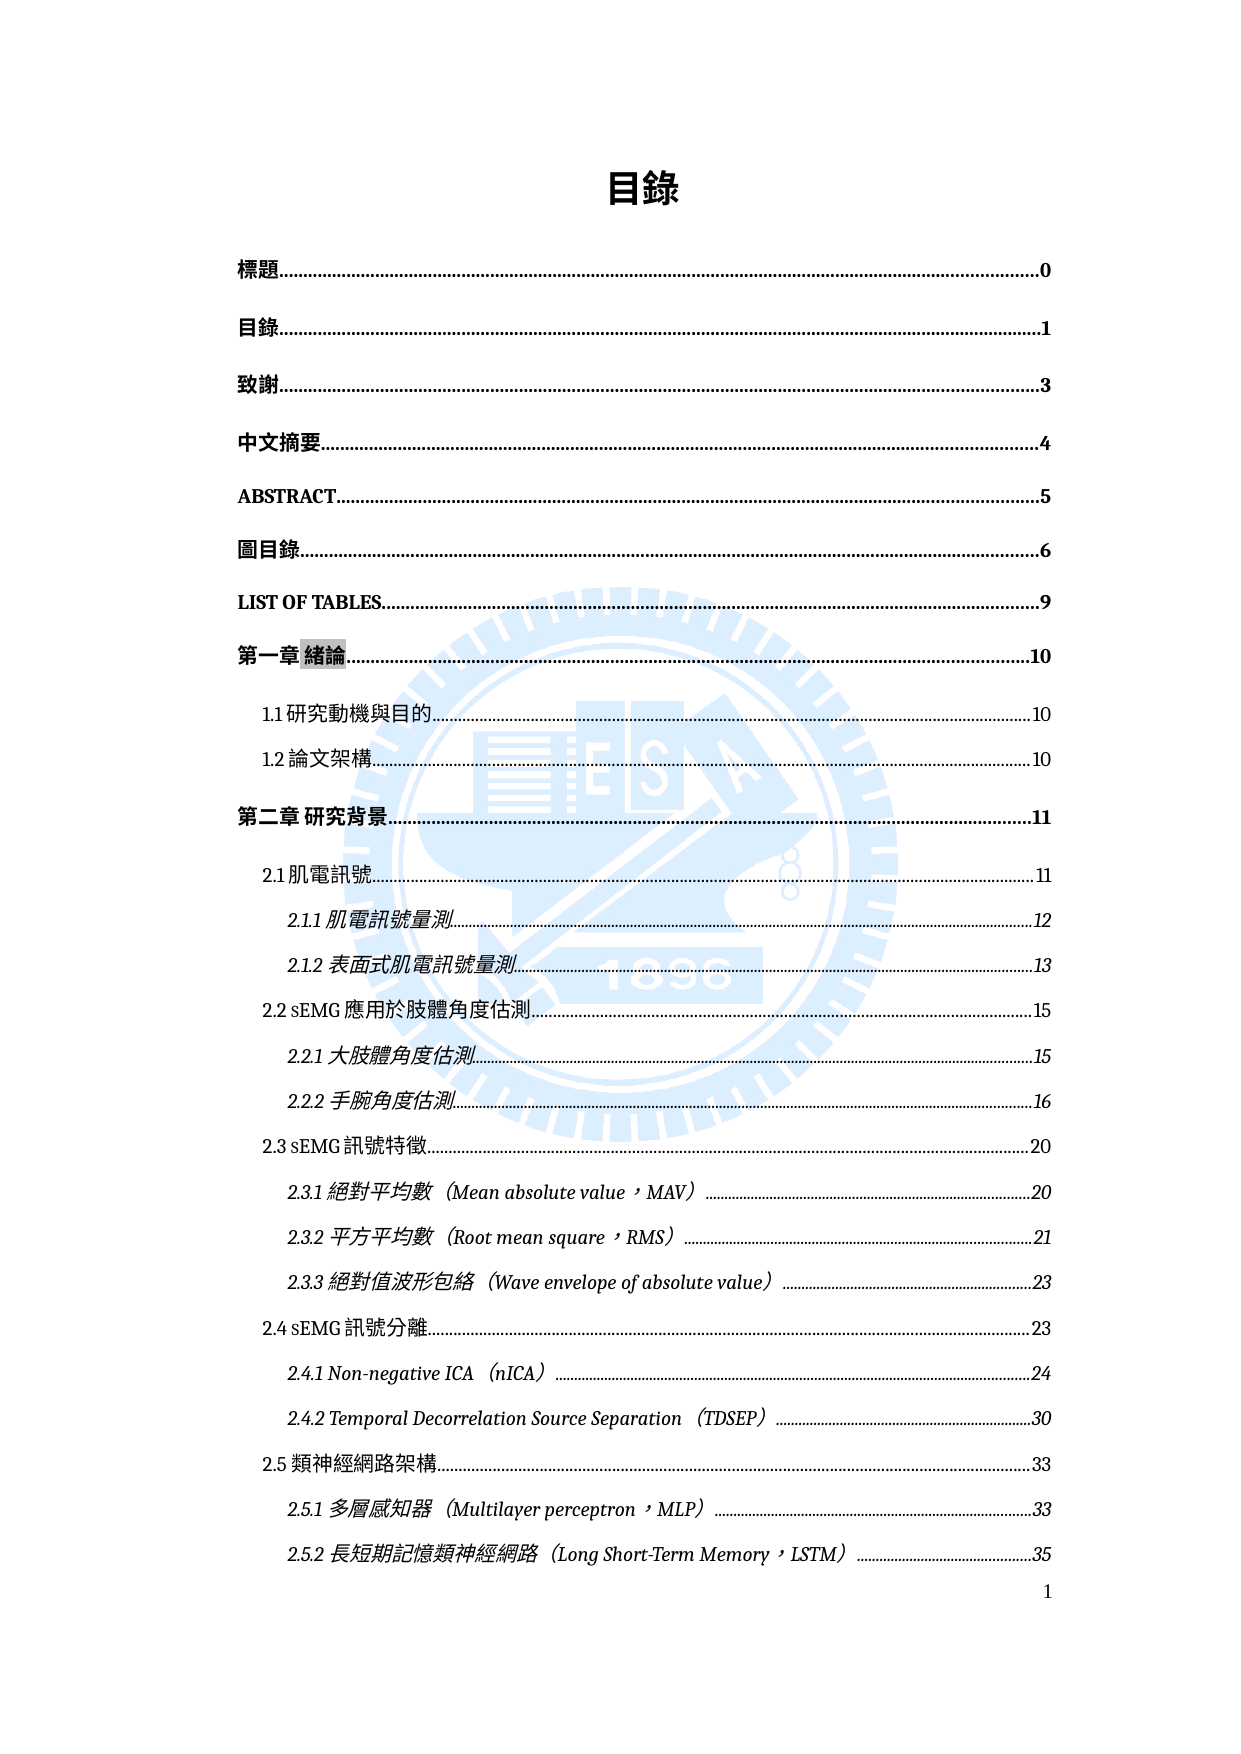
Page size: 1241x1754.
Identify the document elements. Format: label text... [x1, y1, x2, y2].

text 2.1.2 表面式肌電訊號量測 13 [237, 948, 1053, 979]
text 2.3.1 絕對平均數（Mean absolute value，MAV） 20 [237, 1175, 1053, 1205]
text 第二章 研究背景 11 [187, 800, 1053, 830]
text 第一章 緒論 10 [346, 639, 1053, 669]
text 2.5 類神經網路架構 33 [212, 1447, 1053, 1477]
text 2.2.2 手腕角度估測 16 [237, 1084, 1053, 1114]
text 圖目錄 6 [187, 533, 1053, 563]
text 2.4.2 Temporal Decorrelation Source Separation（TDSEP） 30 [237, 1402, 1053, 1432]
text 2.5.2 長短期記憶類神經網路（Long Short-Term Memory，LSTM） 35 [237, 1537, 1053, 1568]
text 1.1 研究動機與目的 10 [212, 697, 1053, 727]
title 目錄 [187, 159, 1053, 213]
text 致謝 3 [187, 369, 1053, 399]
text 目錄 1 [187, 311, 1053, 341]
text 2.1 肌電訊號 11 [212, 858, 1053, 888]
text 中文摘要 4 [187, 427, 1053, 457]
text 2.2 sEMG應用於肢體角度估測 15 [212, 994, 1053, 1024]
text 2.3.2 平方平均數（Root mean square，RMS） 21 [237, 1220, 1053, 1251]
text 2.2.1 大肢體角度估測 15 [237, 1039, 1053, 1069]
text 2.3.3 絕對值波形包絡（Wave envelope of absolute value） 23 [237, 1266, 1053, 1296]
text 2.5.1 多層感知器（Multilayer perceptron，MLP） 33 [237, 1492, 1053, 1522]
text 2.4 sEMG訊號分離 23 [212, 1311, 1053, 1341]
text ABSTRACT 5 [187, 484, 1053, 508]
text 第一章 緒論 10 [187, 639, 300, 669]
text 2.3 sEMG訊號特徵 20 [212, 1130, 1053, 1160]
text 標題 0 [187, 253, 1053, 283]
text 2.4.1 Non-negative ICA（nICA） 24 [237, 1356, 1053, 1386]
text LIST OF TABLES 9 [187, 591, 1053, 614]
text 1.2 論文架構 10 [212, 742, 1053, 772]
text 2.1.1 肌電訊號量測 12 [237, 903, 1053, 933]
